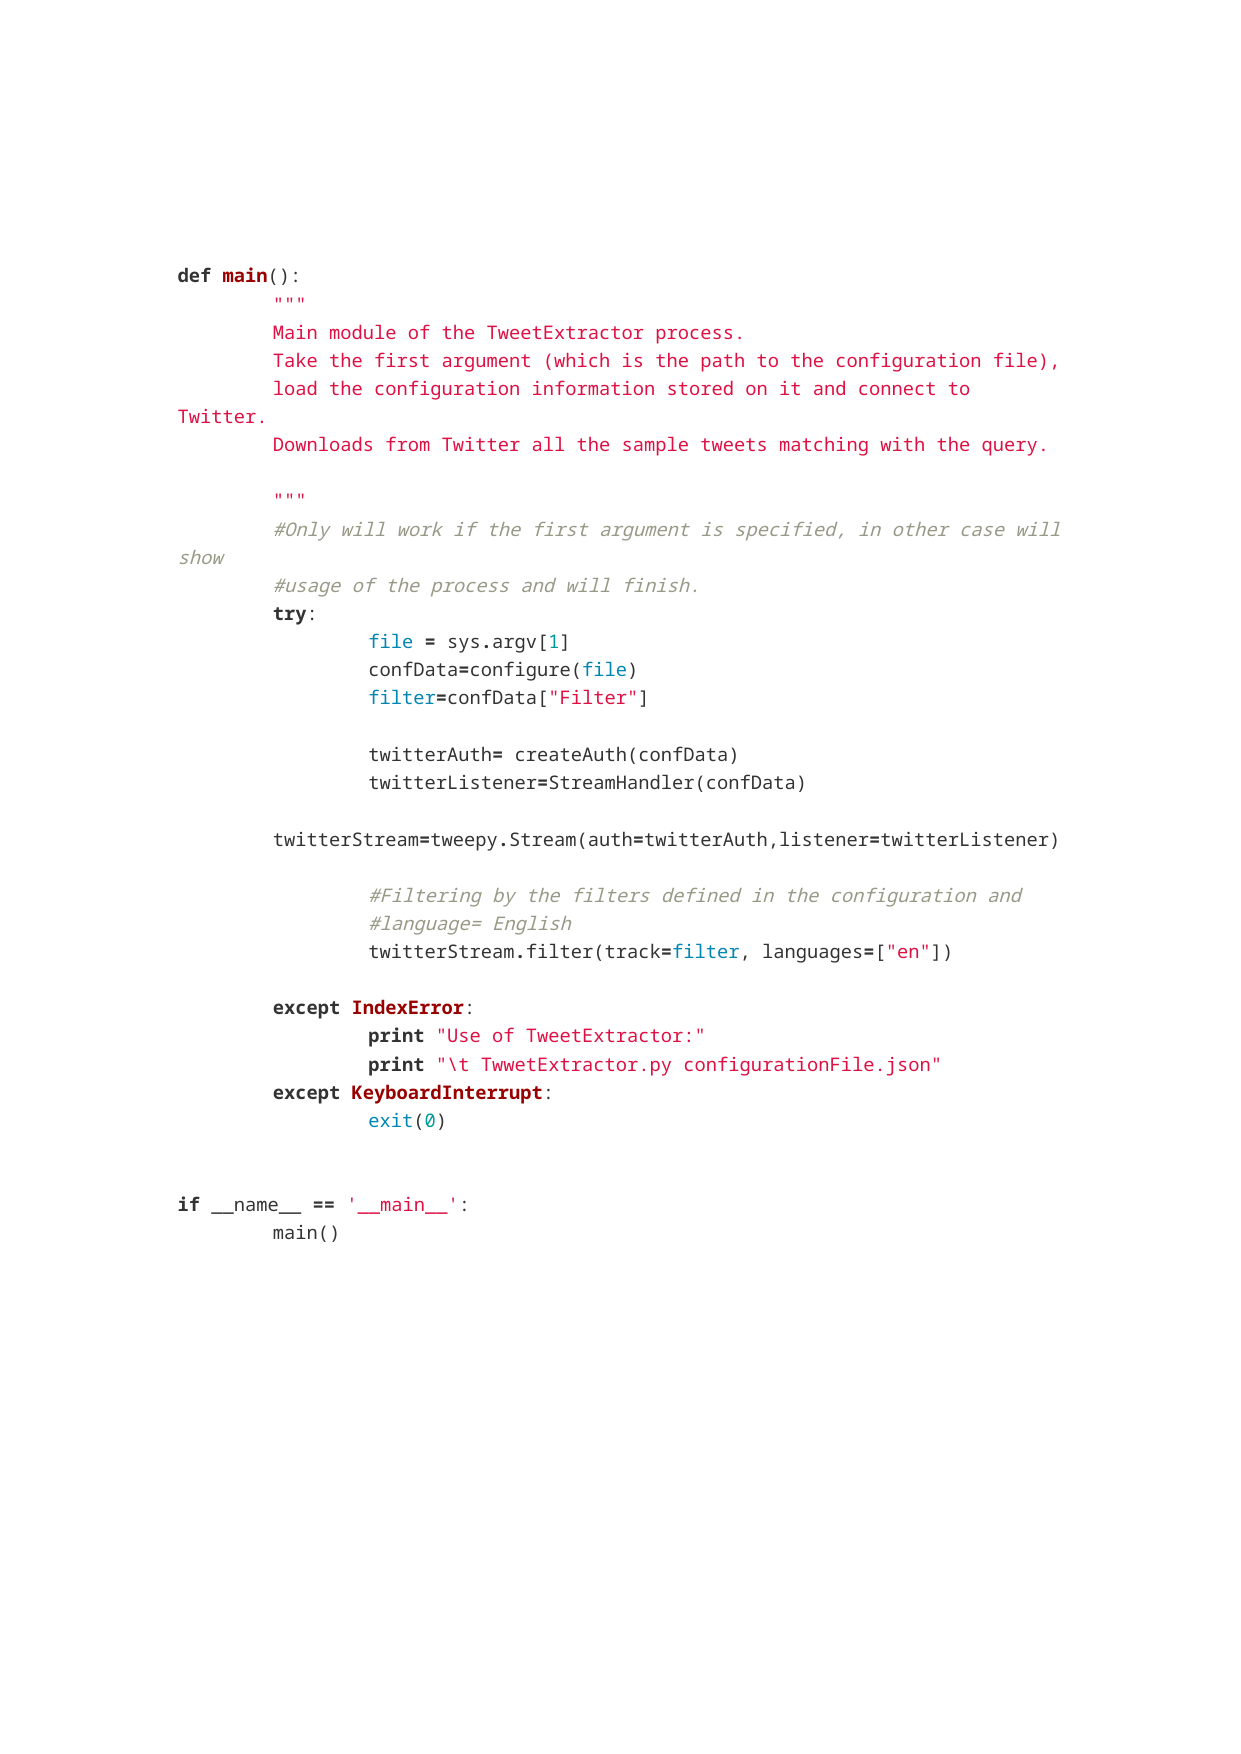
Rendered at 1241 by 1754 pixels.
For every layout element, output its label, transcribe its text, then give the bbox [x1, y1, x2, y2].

text #usage of the process and will finish. [177, 569, 1063, 598]
text twitterStream=tweepy.Stream(auth=twitterAuth,listener=twitterListener) [177, 794, 1063, 851]
text main() [177, 1217, 1063, 1245]
text if __name__ == '__main__': [177, 1189, 1063, 1217]
text """ [177, 485, 1063, 513]
text #Only will work if the first argument is specified, in other case will show [177, 513, 1063, 569]
text """ [177, 288, 1063, 316]
text print "Use of TweetExtractor:" [177, 1020, 1063, 1048]
text Take the first argument (which is the path to the configuration file), [177, 344, 1063, 373]
text twitterAuth= createAuth(confData) [177, 738, 1063, 766]
text Main module of the TweetExtractor process. [177, 316, 1063, 344]
text print "\t TwwetExtractor.py configurationFile.json" [177, 1048, 1063, 1076]
text except IndexError: [177, 992, 1063, 1020]
text exit(0) [177, 1104, 1063, 1133]
text load the configuration information stored on it and connect to Twitter. [177, 373, 1063, 429]
text Downloads from Twitter all the sample tweets matching with the query. [177, 429, 1063, 457]
text confData=configure(file) [177, 654, 1063, 682]
text twitterListener=StreamHandler(confData) [177, 766, 1063, 794]
text except KeyboardInterrupt: [177, 1076, 1063, 1104]
text try: [177, 598, 1063, 626]
text def main(): [177, 260, 1063, 288]
text #Filtering by the filters defined in the configuration and [177, 879, 1063, 908]
text file = sys.argv[1] [177, 626, 1063, 654]
text twitterStream.filter(track=filter, languages=["en"]) [177, 936, 1063, 964]
text filter=confData["Filter"] [177, 682, 1063, 710]
text #language= English [177, 908, 1063, 936]
